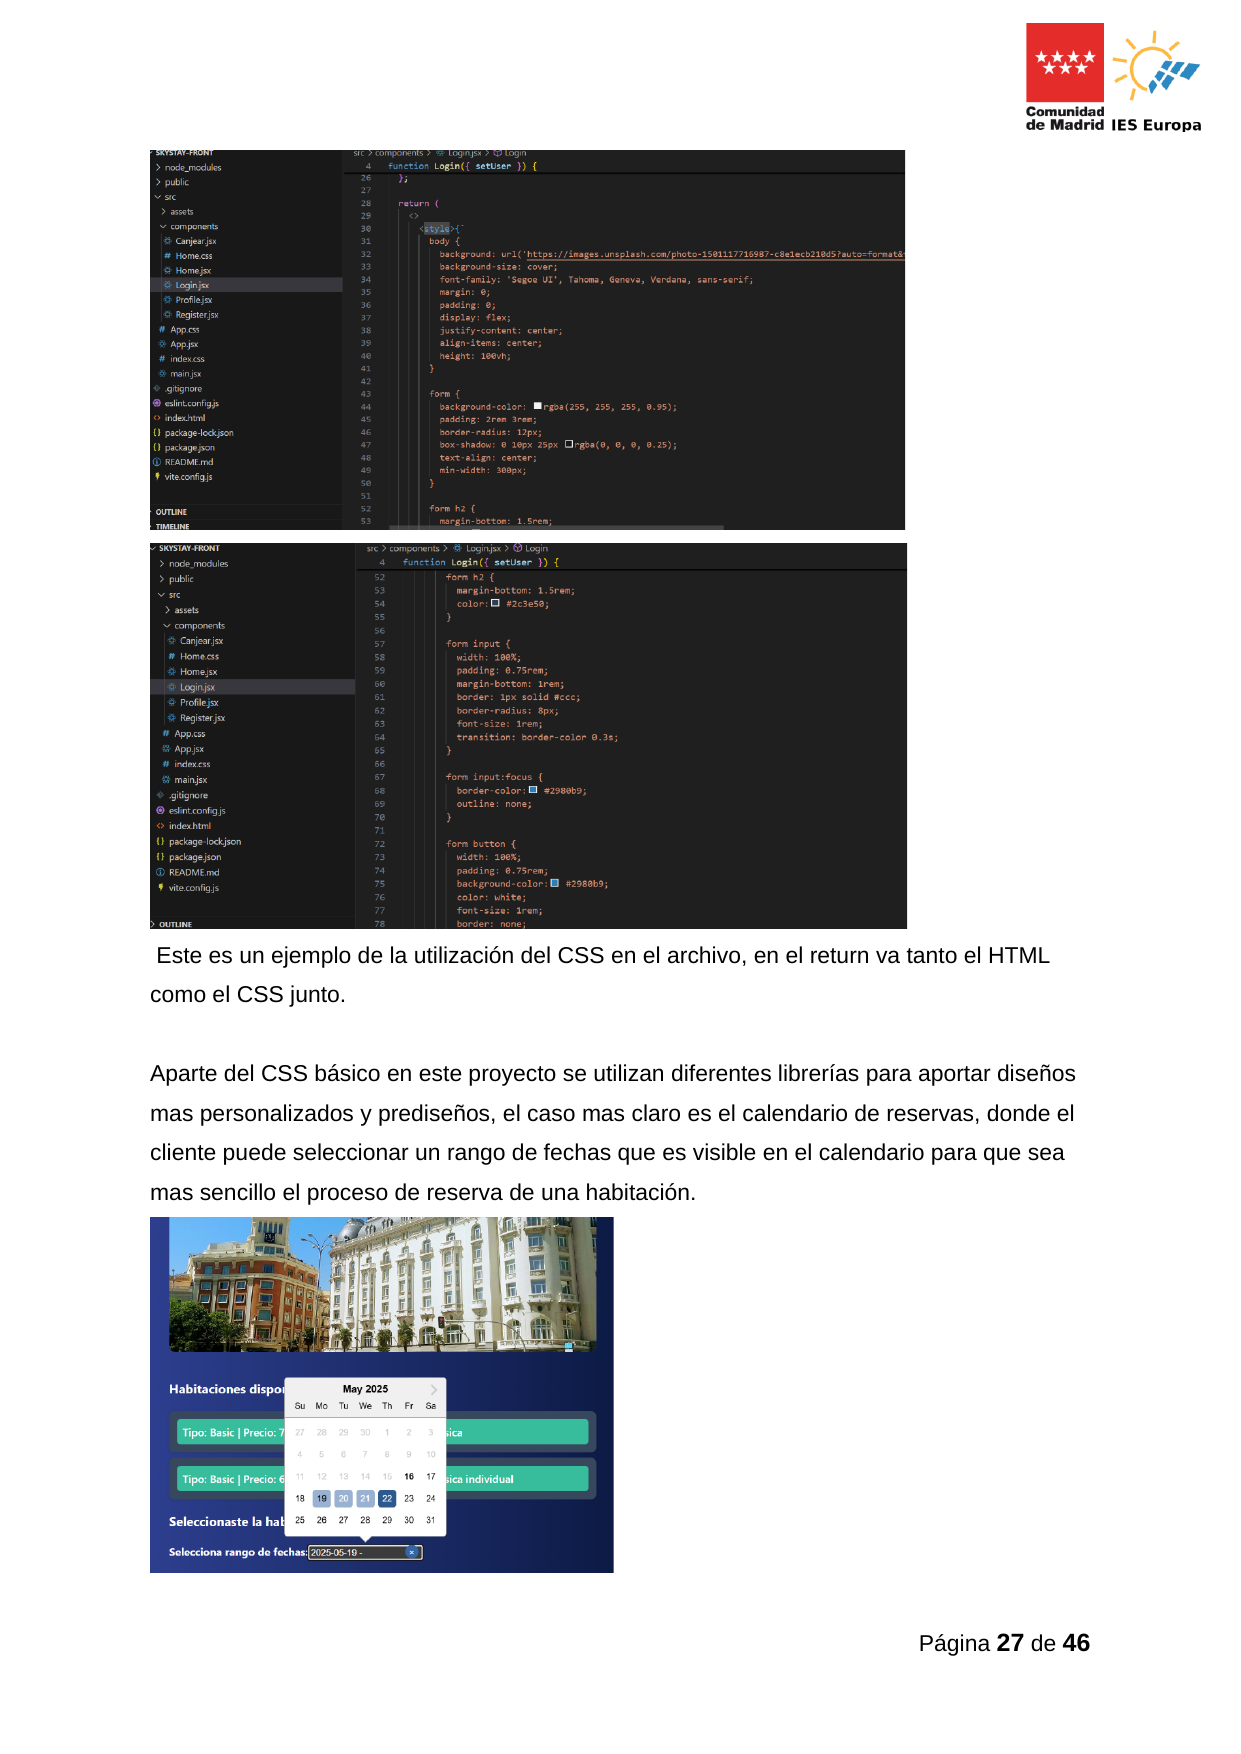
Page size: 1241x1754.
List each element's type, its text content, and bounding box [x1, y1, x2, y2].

picture [1026, 23, 1215, 132]
picture [150, 1217, 614, 1573]
text Este es un ejemplo de la utilización del CSS en el archivo, en el return va tanto el HTML como el CSS junto. [150, 942, 1090, 1007]
picture [150, 150, 905, 530]
text Aparte del CSS básico en este proyecto se utilizan diferentes librerías para aportar diseños mas personalizados y prediseños, el caso mas claro es el calendario de reservas, donde el cliente puede seleccionar un rango de fechas que es visible en el calendario para que sea mas sencillo el proceso de reserva de una habitación. [150, 1060, 1090, 1205]
picture [150, 543, 908, 929]
